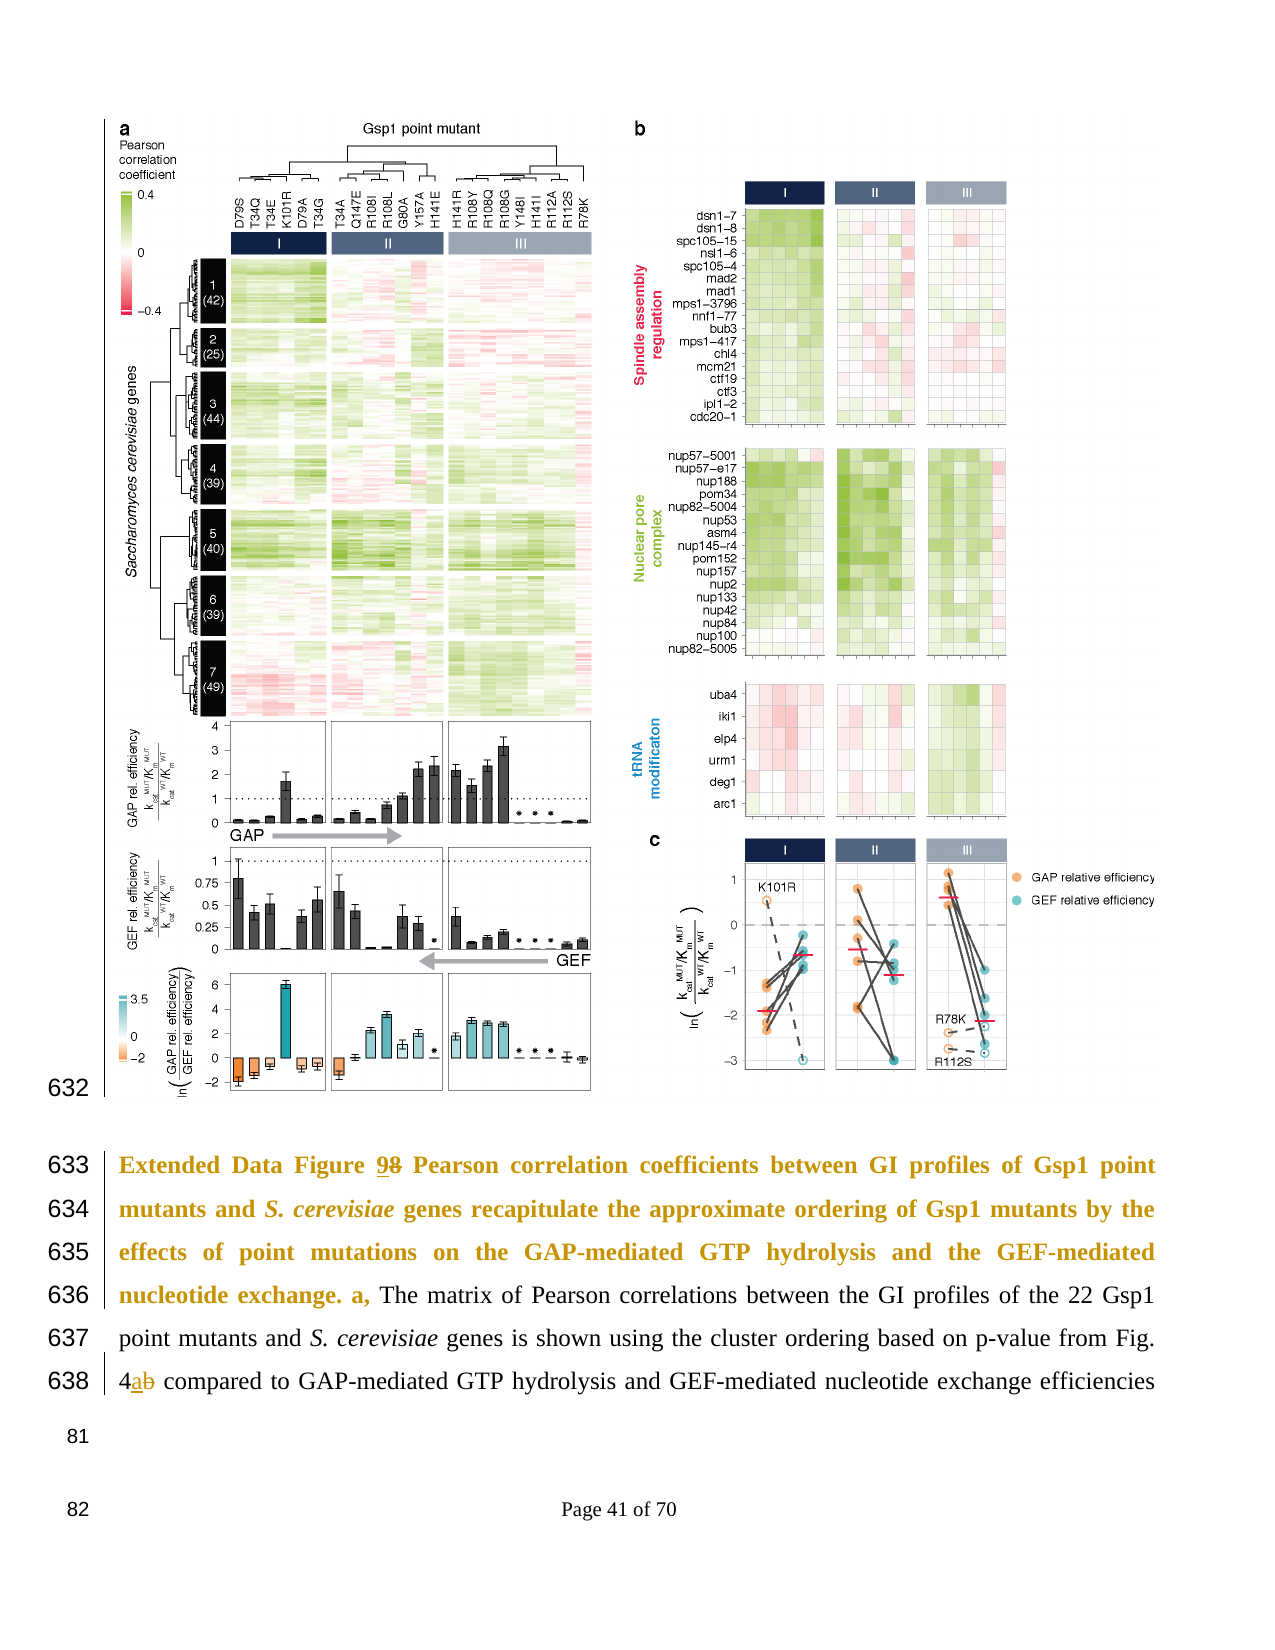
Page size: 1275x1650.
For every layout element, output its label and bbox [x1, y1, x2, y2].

picture [118, 118, 1155, 1097]
text [119, 1151, 1156, 1395]
